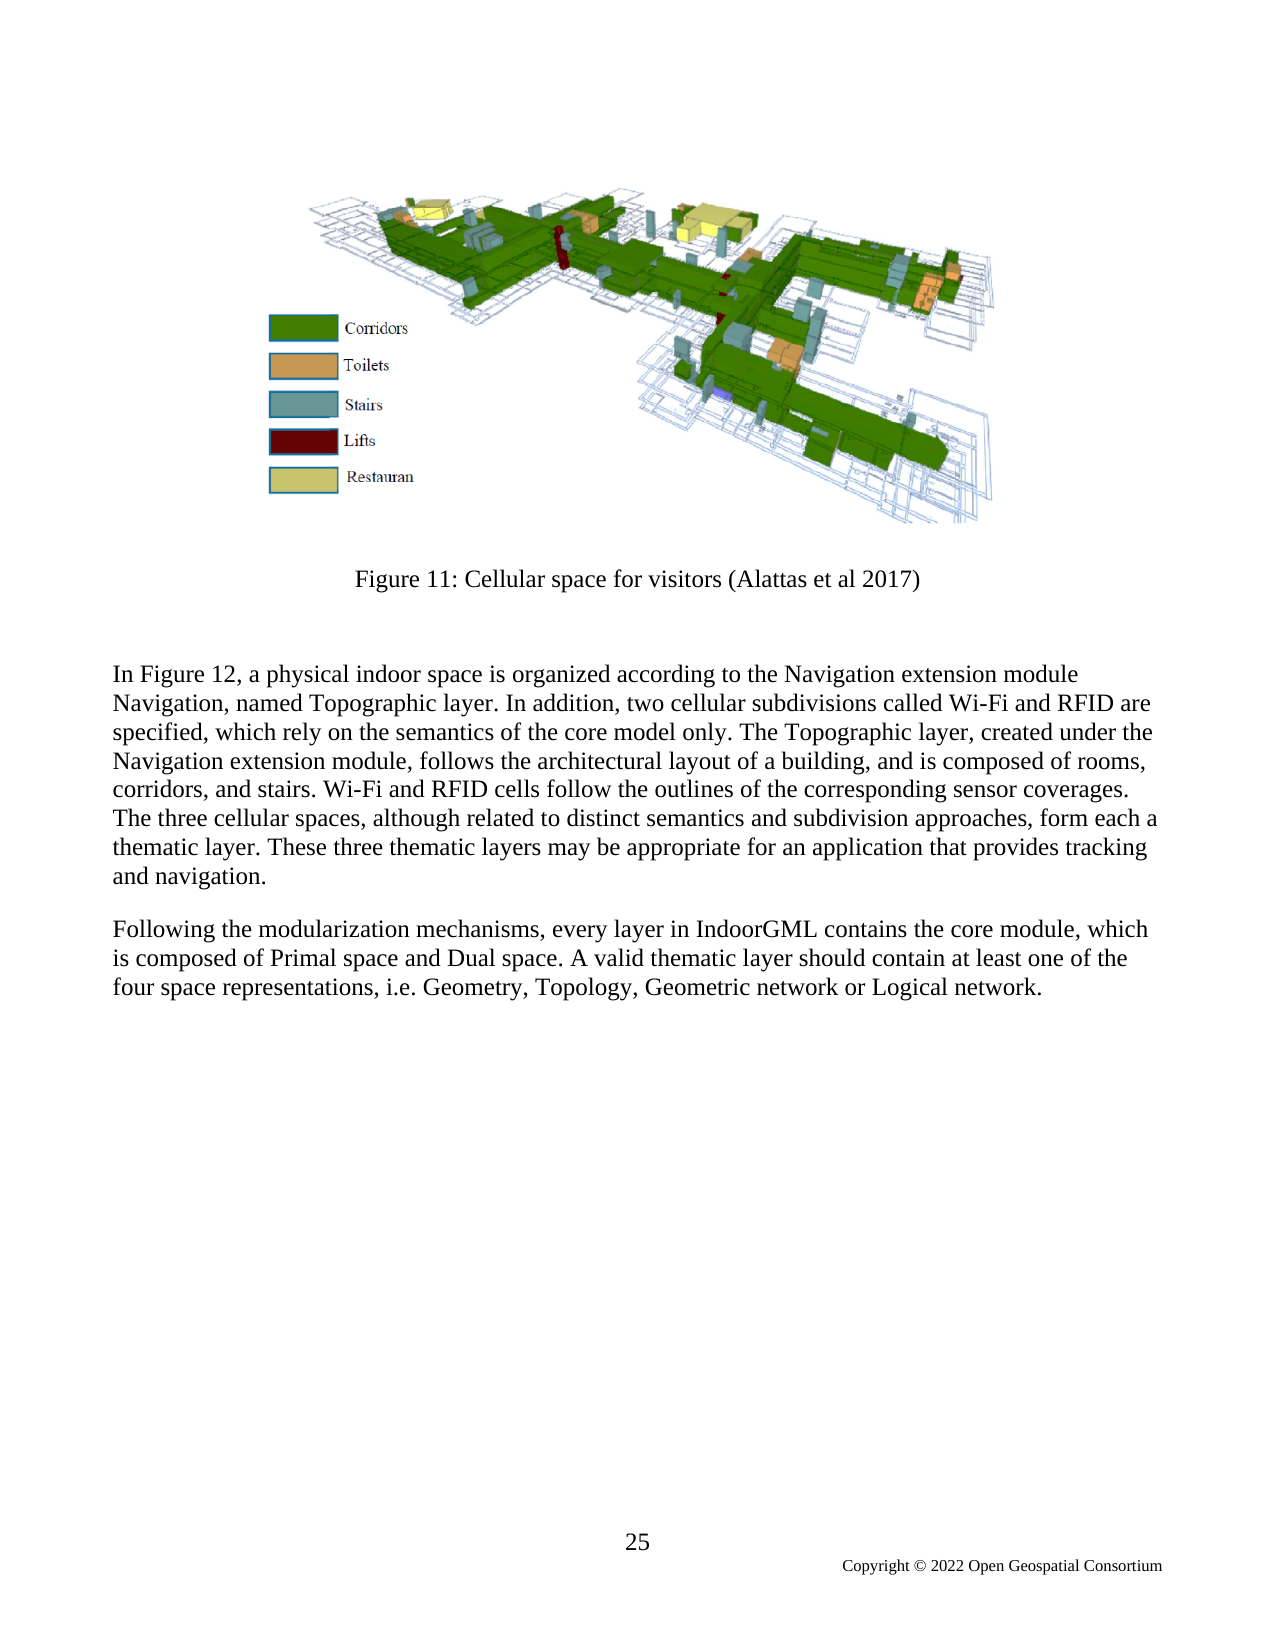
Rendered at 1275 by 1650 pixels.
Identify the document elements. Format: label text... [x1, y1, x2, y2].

picture [252, 150, 1023, 540]
text Figure 11: Cellular space for visitors (Alattas et al 2017) [112, 564, 1162, 593]
text Following the modularization mechanisms, every layer in IndoorGML contains the core module, which is composed of Primal space and Dual space. A valid thematic layer should contain at least one of the four space representations, i.e. Geometry, Topology, Geometric network or Logical network. [112, 914, 1162, 1001]
text In Figure 12, a physical indoor space is organized according to the Navigation extension module Navigation, named Topographic layer. In addition, two cellular subdivisions called Wi-Fi and RFID are specified, which rely on the semantics of the core model only. The Topographic layer, created under the Navigation extension module, follows the architectural layout of a building, and is composed of rooms, corridors, and stairs. Wi-Fi and RFID cells follow the outlines of the corresponding sensor coverages. The three cellular spaces, although related to distinct semantics and subdivision approaches, form each a thematic layer. These three thematic layers may be appropriate for an application that provides tracking and navigation. [112, 659, 1162, 889]
